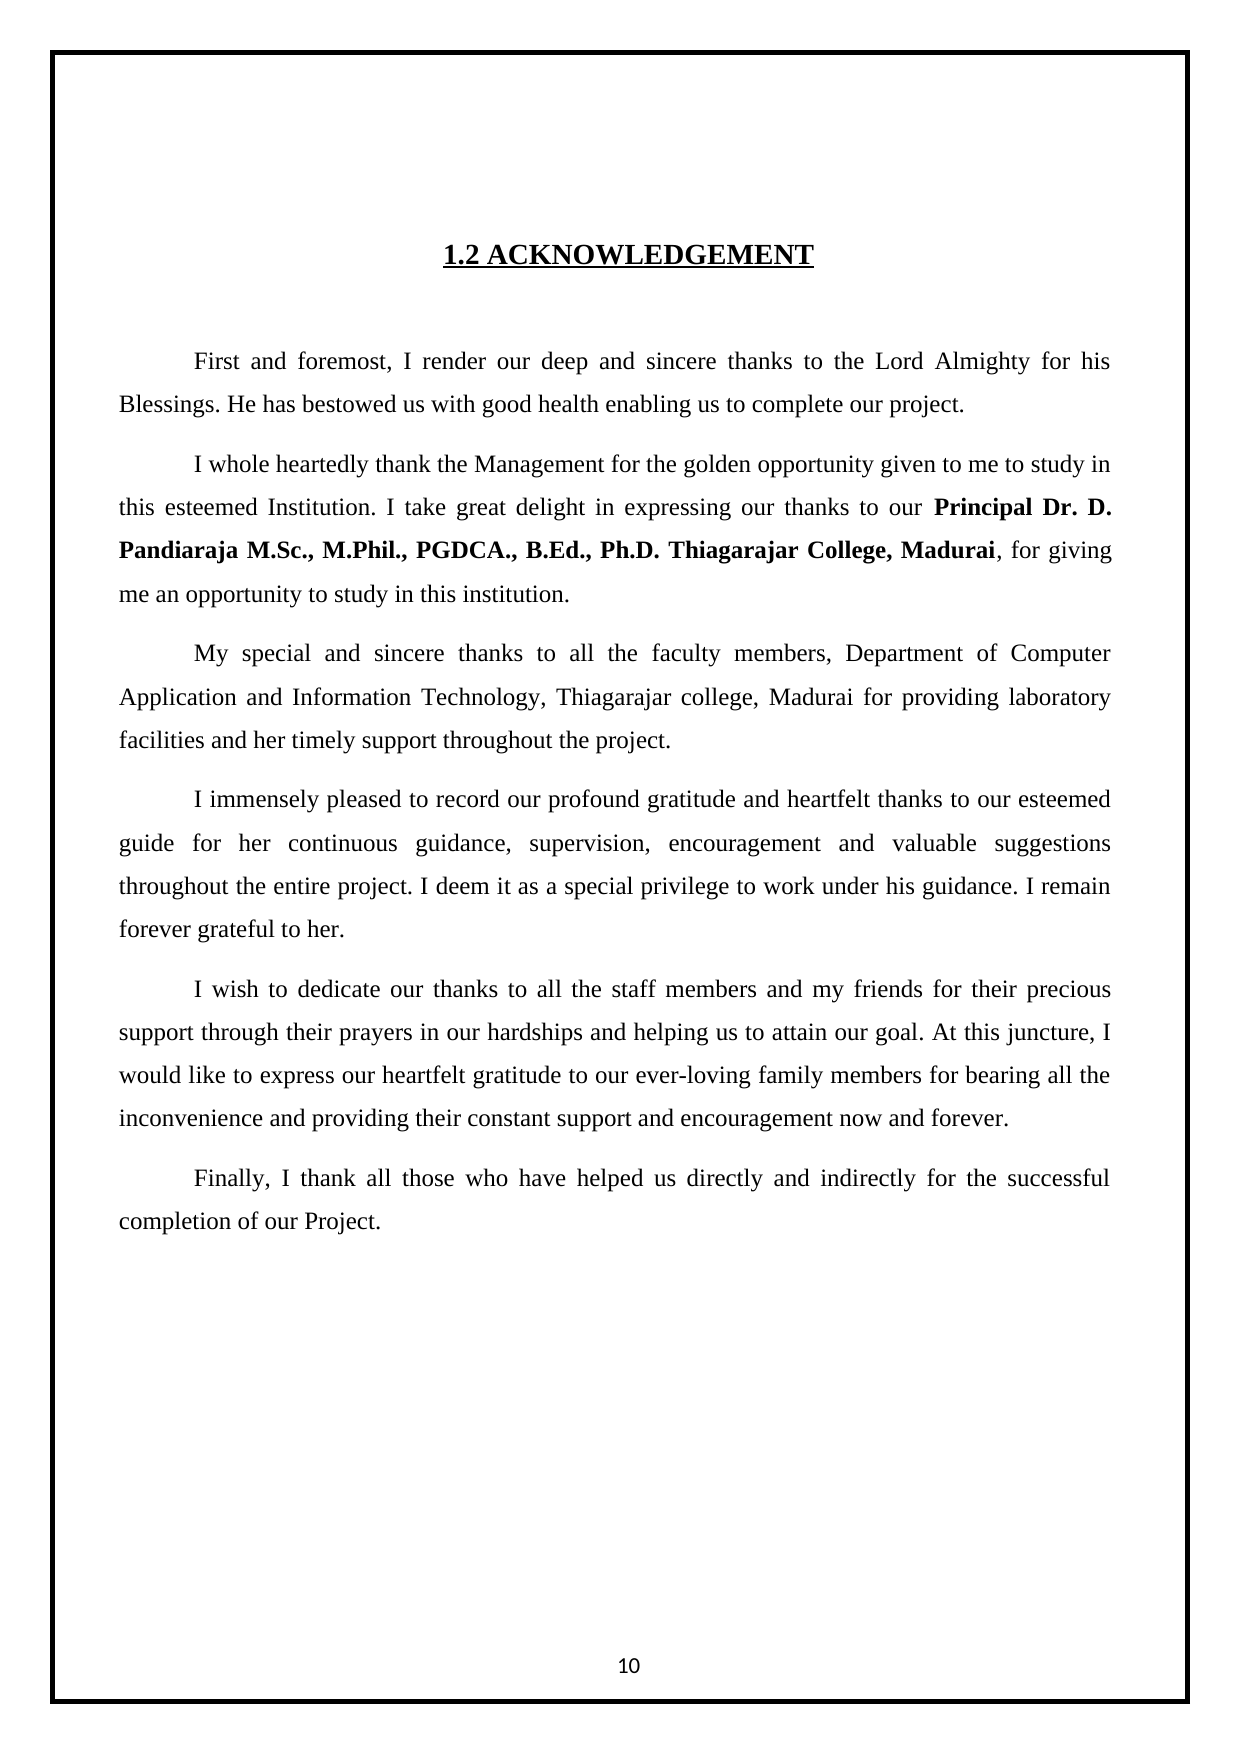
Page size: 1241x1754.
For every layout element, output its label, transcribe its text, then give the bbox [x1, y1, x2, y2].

text I immensely pleased to record our profound gratitude and heartfelt thanks to our esteemed guide for her continuous guidance, supervision, encouragement and valuable suggestions throughout the entire project. I deem it as a special privilege to work under his guidance. I remain forever grateful to her. [119, 784, 1112, 943]
text First and foremost, I render our deep and sincere thanks to the Lord Almighty for his Blessings. He has bestowed us with good health enabling us to complete our project. [119, 346, 1112, 418]
text Finally, I thank all those who have helped us directly and indirectly for the successful completion of our Project. [119, 1163, 1112, 1235]
text 1.2 ACKNOWLEDGEMENT [81, 237, 1176, 271]
text I whole heartedly thank the Management for the golden opportunity given to me to study in this esteemed Institution. I take great delight in expressing our thanks to our Principal Dr. D. Pandiaraja M.Sc., M.Phil., PGDCA., B.Ed., Ph.D. Thiagarajar College, Madurai, for giving me an opportunity to study in this institution. [119, 449, 1112, 607]
text My special and sincere thanks to all the faculty members, Department of Computer Application and Information Technology, Thiagarajar college, Madurai for providing laboratory facilities and her timely support throughout the project. [119, 638, 1112, 753]
text I wish to dedicate our thanks to all the staff members and my friends for their precious support through their prayers in our hardships and helping us to attain our goal. At this juncture, I would like to express our heartfelt gratitude to our ever-loving family members for bearing all the inconvenience and providing their constant support and encouragement now and forever. [119, 974, 1112, 1132]
